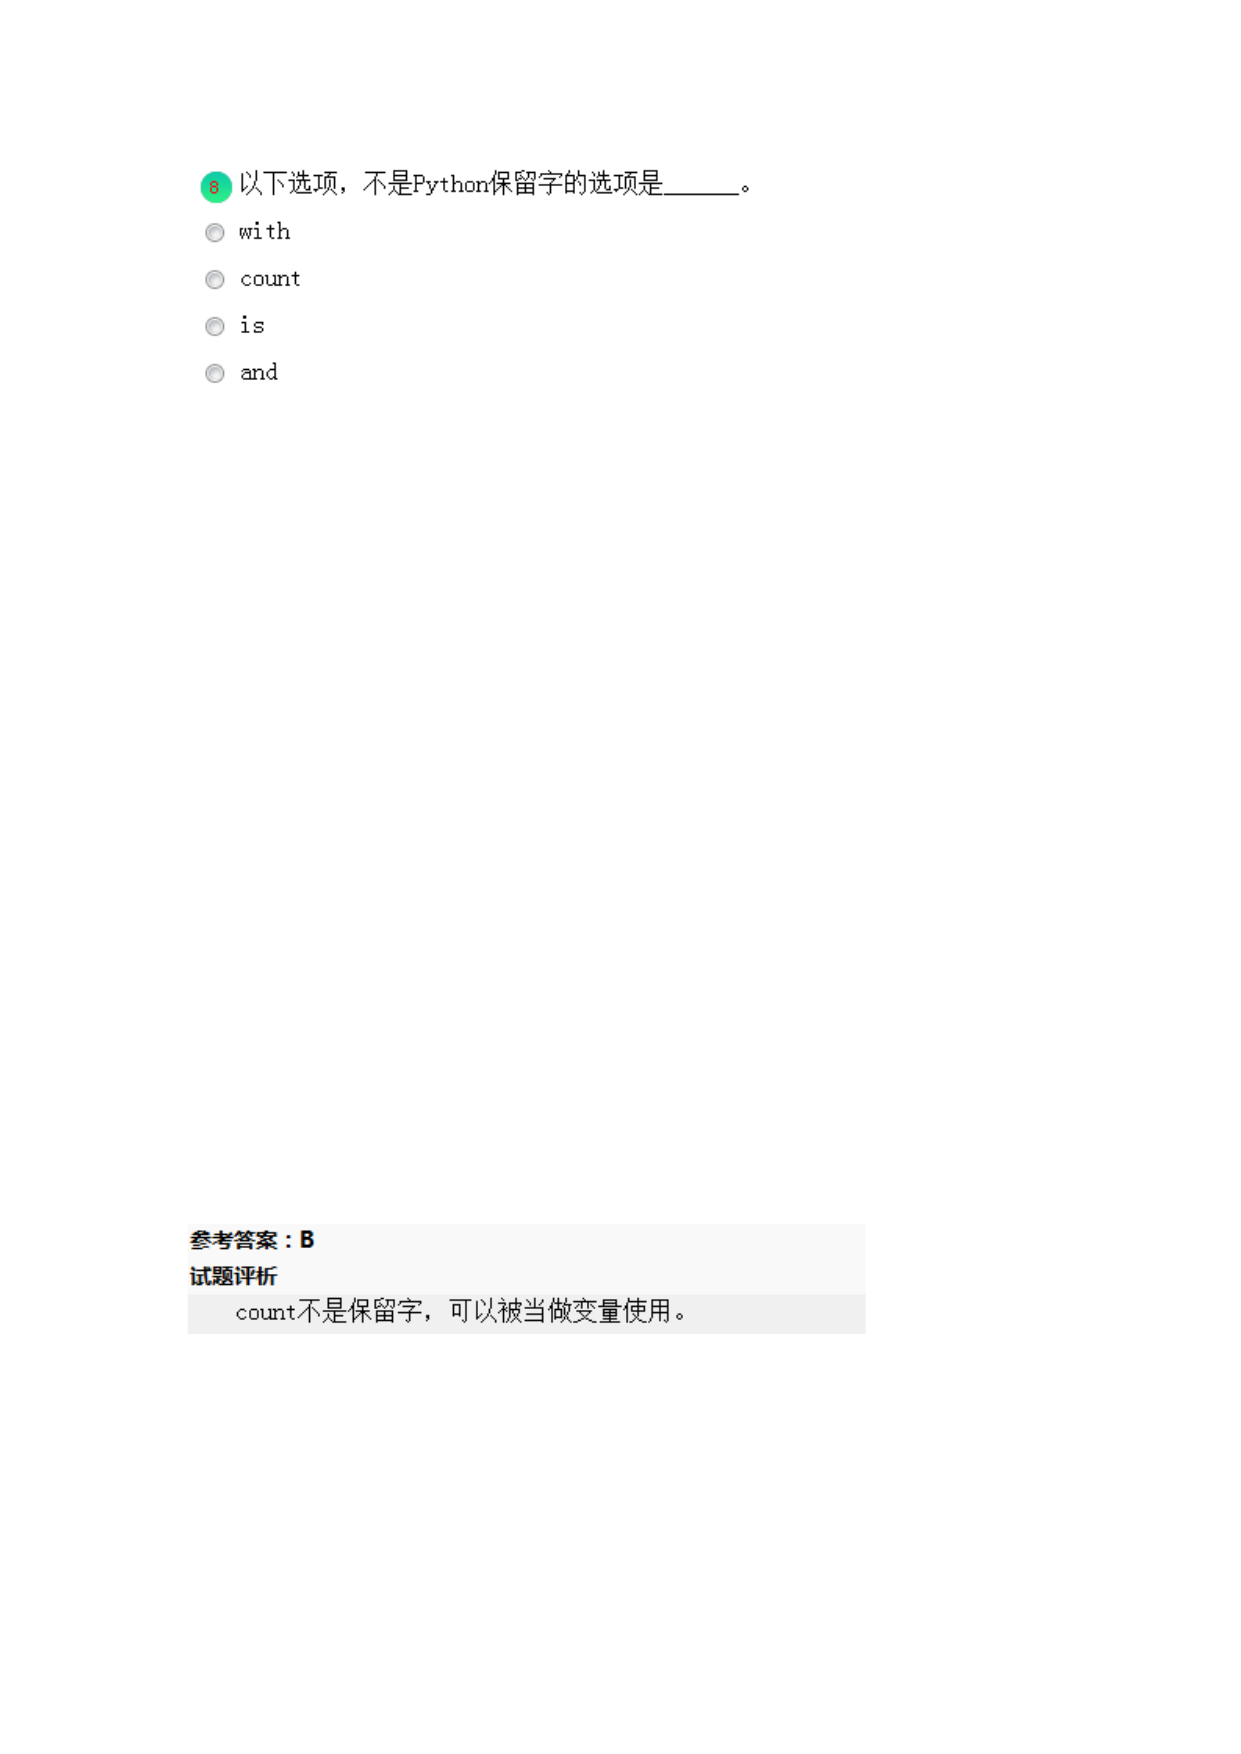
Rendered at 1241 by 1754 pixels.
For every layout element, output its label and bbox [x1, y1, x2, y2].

picture [187, 162, 866, 1334]
